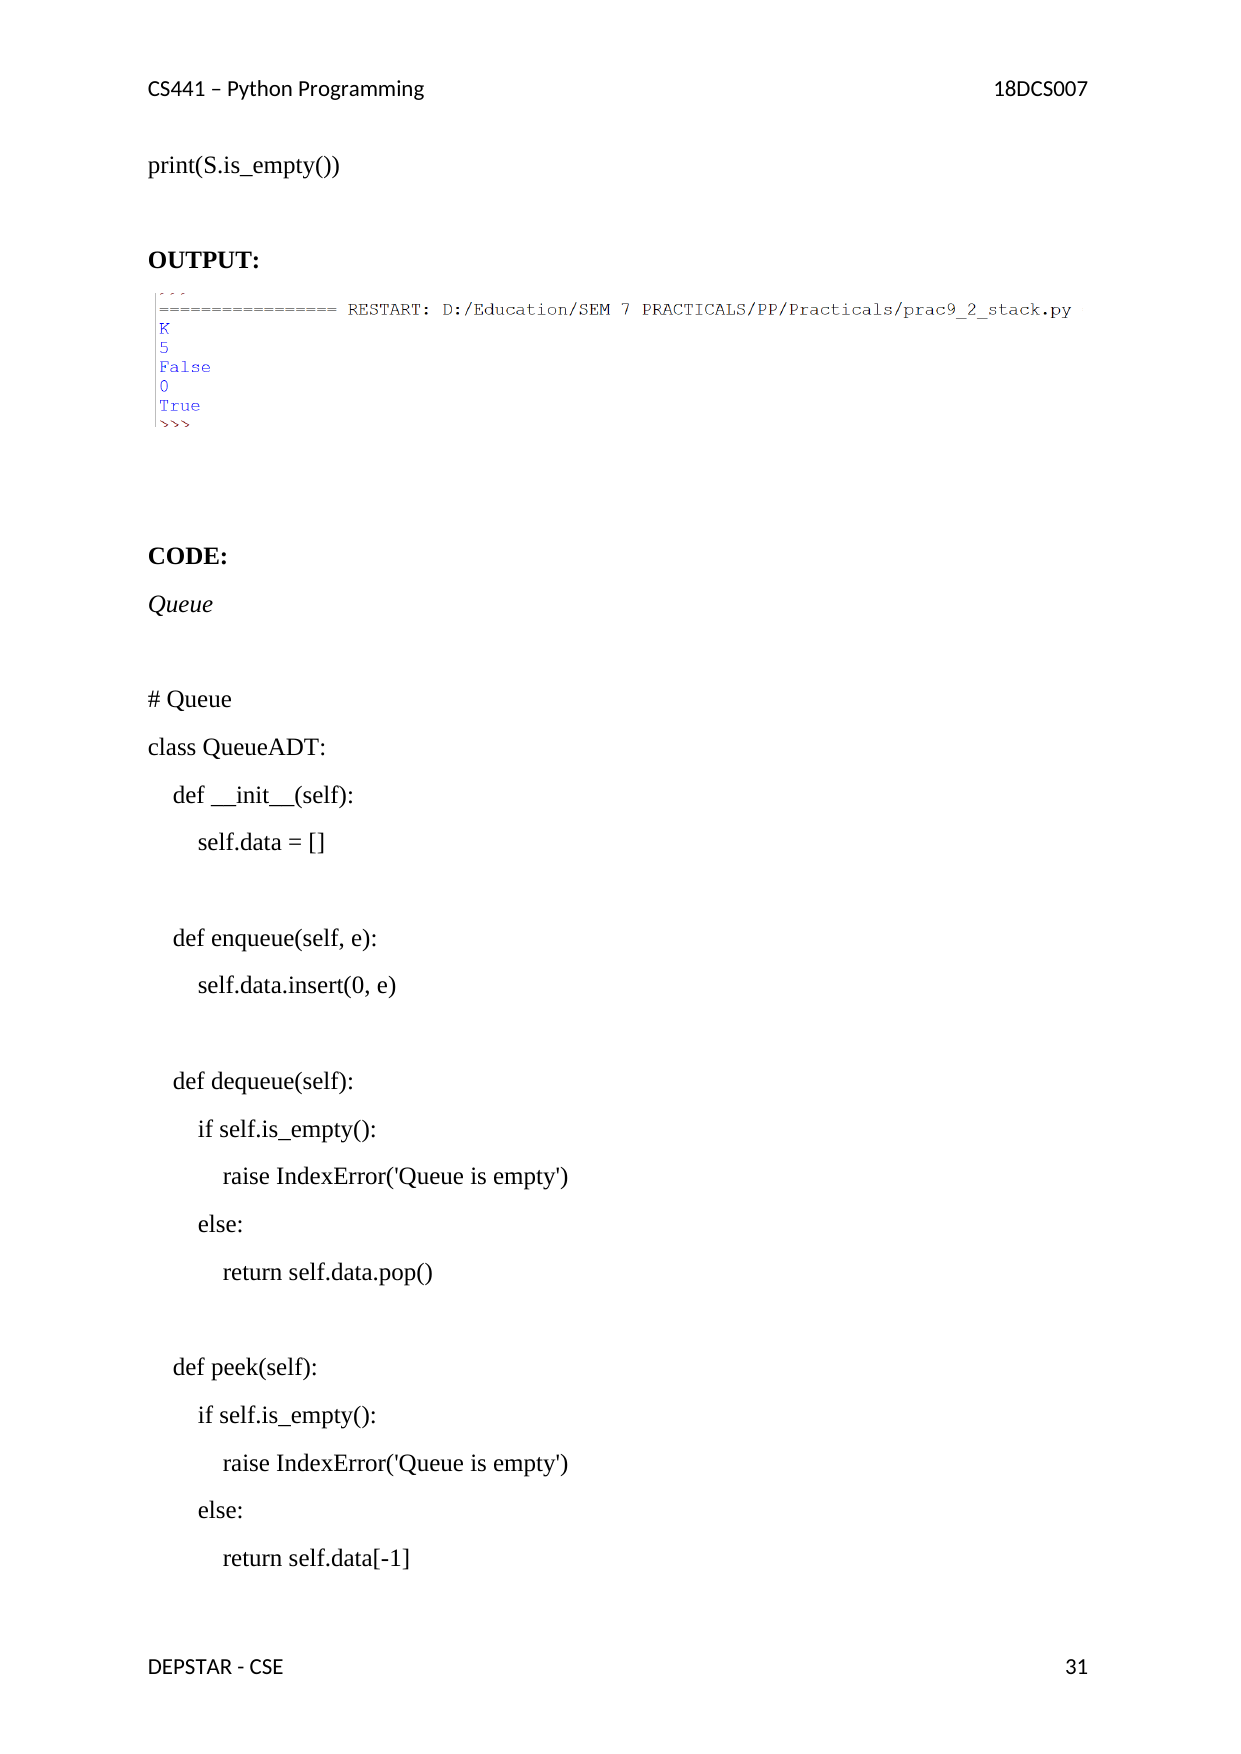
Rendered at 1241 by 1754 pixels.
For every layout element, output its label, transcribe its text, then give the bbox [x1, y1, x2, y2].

text return self.data[-1] [148, 1543, 1090, 1572]
text def peek(self): [148, 1352, 1090, 1381]
text print(S.is_empty()) [148, 150, 1090, 179]
text class QueueADT: [148, 732, 1090, 761]
text raise IndexError('Queue is empty') [148, 1161, 1090, 1190]
text self.data.insert(0, e) [148, 971, 1090, 999]
text else: [148, 1495, 1090, 1524]
text OUTPUT: [148, 245, 1090, 274]
text if self.is_empty(): [148, 1114, 1090, 1142]
text if self.is_empty(): [148, 1400, 1090, 1429]
text Queue [148, 589, 1090, 618]
picture [155, 293, 1083, 427]
text else: [148, 1209, 1090, 1238]
text def enqueue(self, e): [148, 923, 1090, 952]
text return self.data.pop() [148, 1257, 1090, 1286]
text def __init__(self): [148, 780, 1090, 808]
text CODE: [148, 541, 1090, 570]
text # Queue [148, 684, 1090, 713]
text raise IndexError('Queue is empty') [148, 1448, 1090, 1476]
text def dequeue(self): [148, 1066, 1090, 1095]
text self.data = [] [148, 827, 1090, 856]
